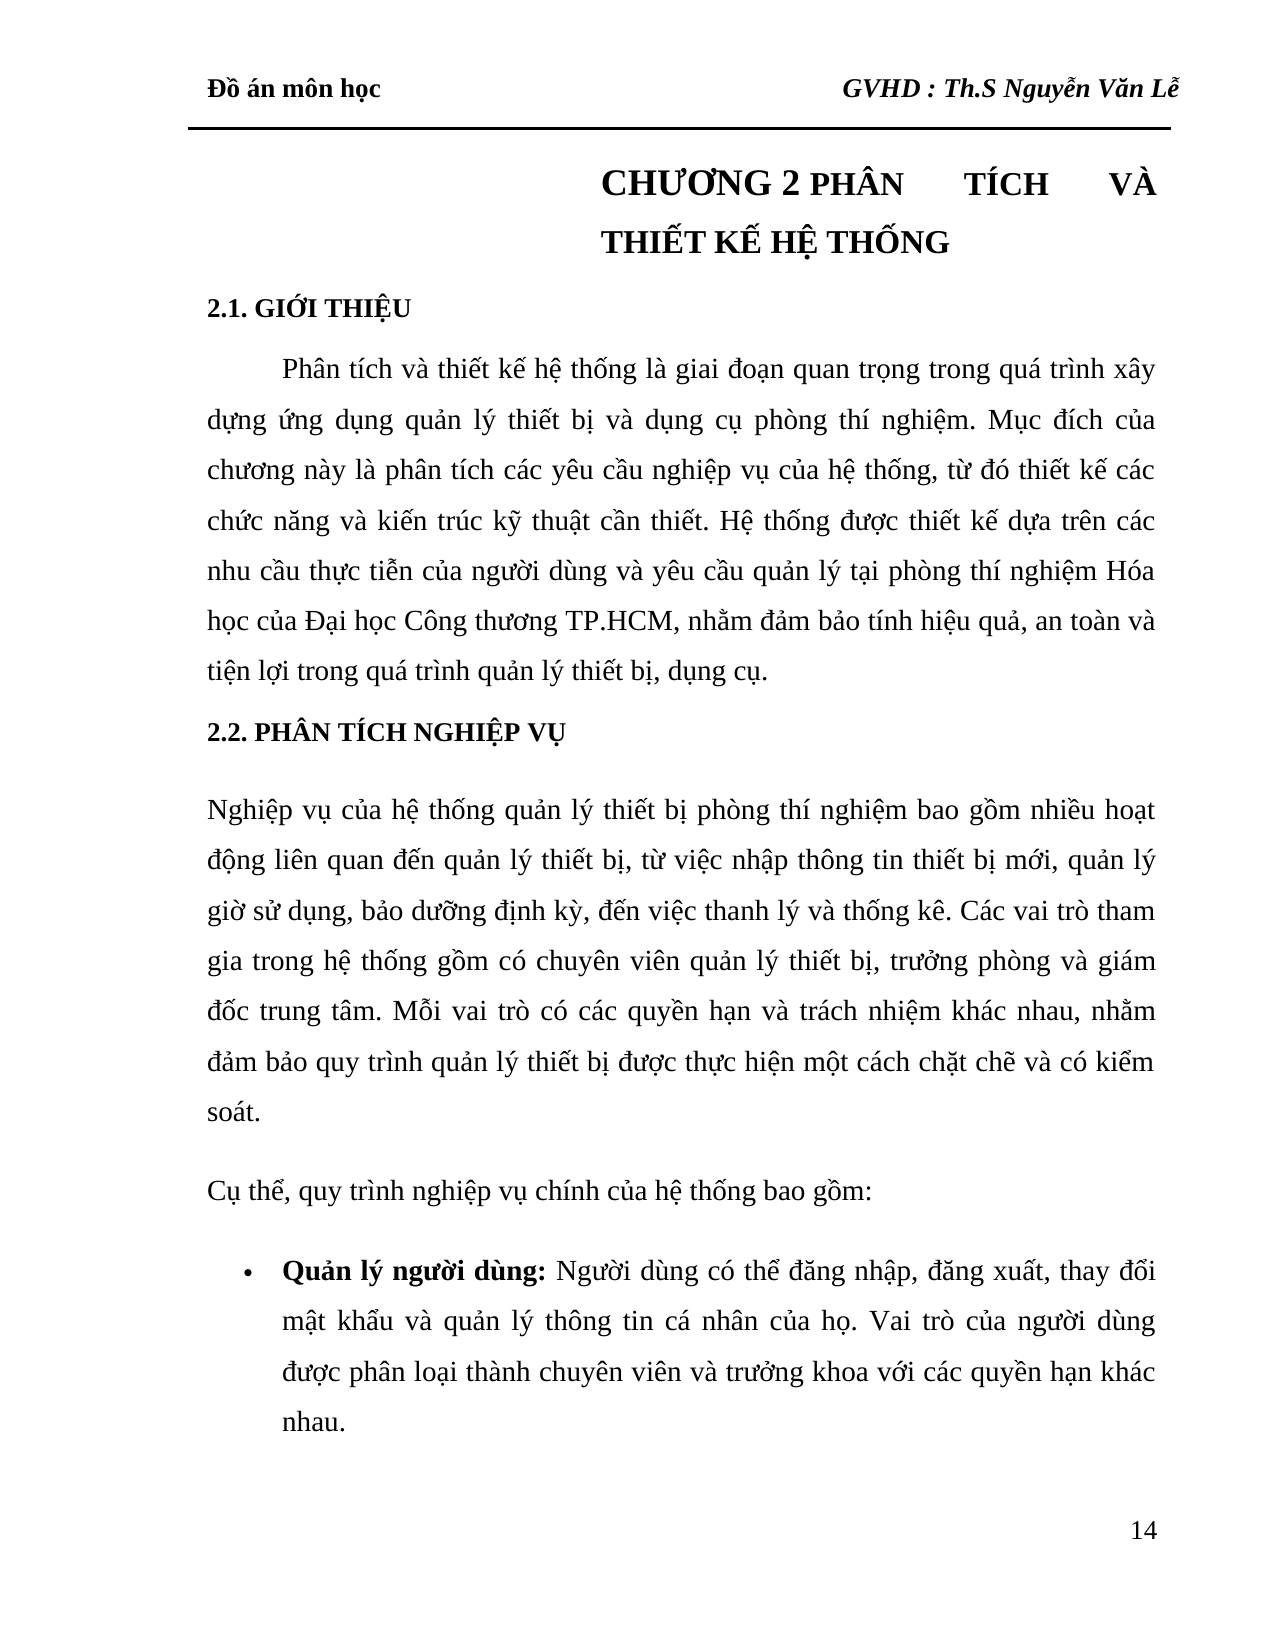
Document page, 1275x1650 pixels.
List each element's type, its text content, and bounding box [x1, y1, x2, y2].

text Nghiệp vụ của hệ thống quản lý thiết bị phòng thí nghiệm bao gồm nhiều hoạt động liên quan đến quản lý thiết bị, từ việc nhập thông tin thiết bị mới, quản lý giờ sử dụng, bảo dưỡng định kỳ, đến việc thanh lý và thống kê. Các vai trò tham gia trong hệ thống gồm có chuyên viên quản lý thiết bị, trưởng phòng và giám đốc trung tâm. Mỗi vai trò có các quyền hạn và trách nhiệm khác nhau, nhằm đảm bảo quy trình quản lý thiết bị được thực hiện một cách chặt chẽ và có kiểm soát. [207, 792, 1157, 1128]
subtitle GIỚI THIỆU [207, 292, 1157, 324]
text Phân tích và thiết kế hệ thống là giai đoạn quan trọng trong quá trình xây dựng ứng dụng quản lý thiết bị và dụng cụ phòng thí nghiệm. Mục đích của chương này là phân tích các yêu cầu nghiệp vụ của hệ thống, từ đó thiết kế các chức năng và kiến trúc kỹ thuật cần thiết. Hệ thống được thiết kế dựa trên các nhu cầu thực tiễn của người dùng và yêu cầu quản lý tại phòng thí nghiệm Hóa học của Đại học Công thương TP.HCM, nhằm đảm bảo tính hiệu quả, an toàn và tiện lợi trong quá trình quản lý thiết bị, dụng cụ. [207, 352, 1157, 687]
subtitle PHÂN TÍCH NGHIỆP VỤ [207, 716, 1157, 747]
subtitle PHÂN TÍCH VÀ THIẾT KẾ HỆ THỐNG [601, 160, 1157, 261]
list Quản lý người dùng: Người dùng có thể đăng nhập, đăng xuất, thay đổi mật khẩu và quản lý thông tin cá nhân của họ. Vai trò của người dùng được phân loại thành chuyên viên và trưởng khoa với các quyền hạn khác nhau. [244, 1253, 1157, 1437]
text Cụ thể, quy trình nghiệp vụ chính của hệ thống bao gồm: [207, 1173, 1157, 1207]
